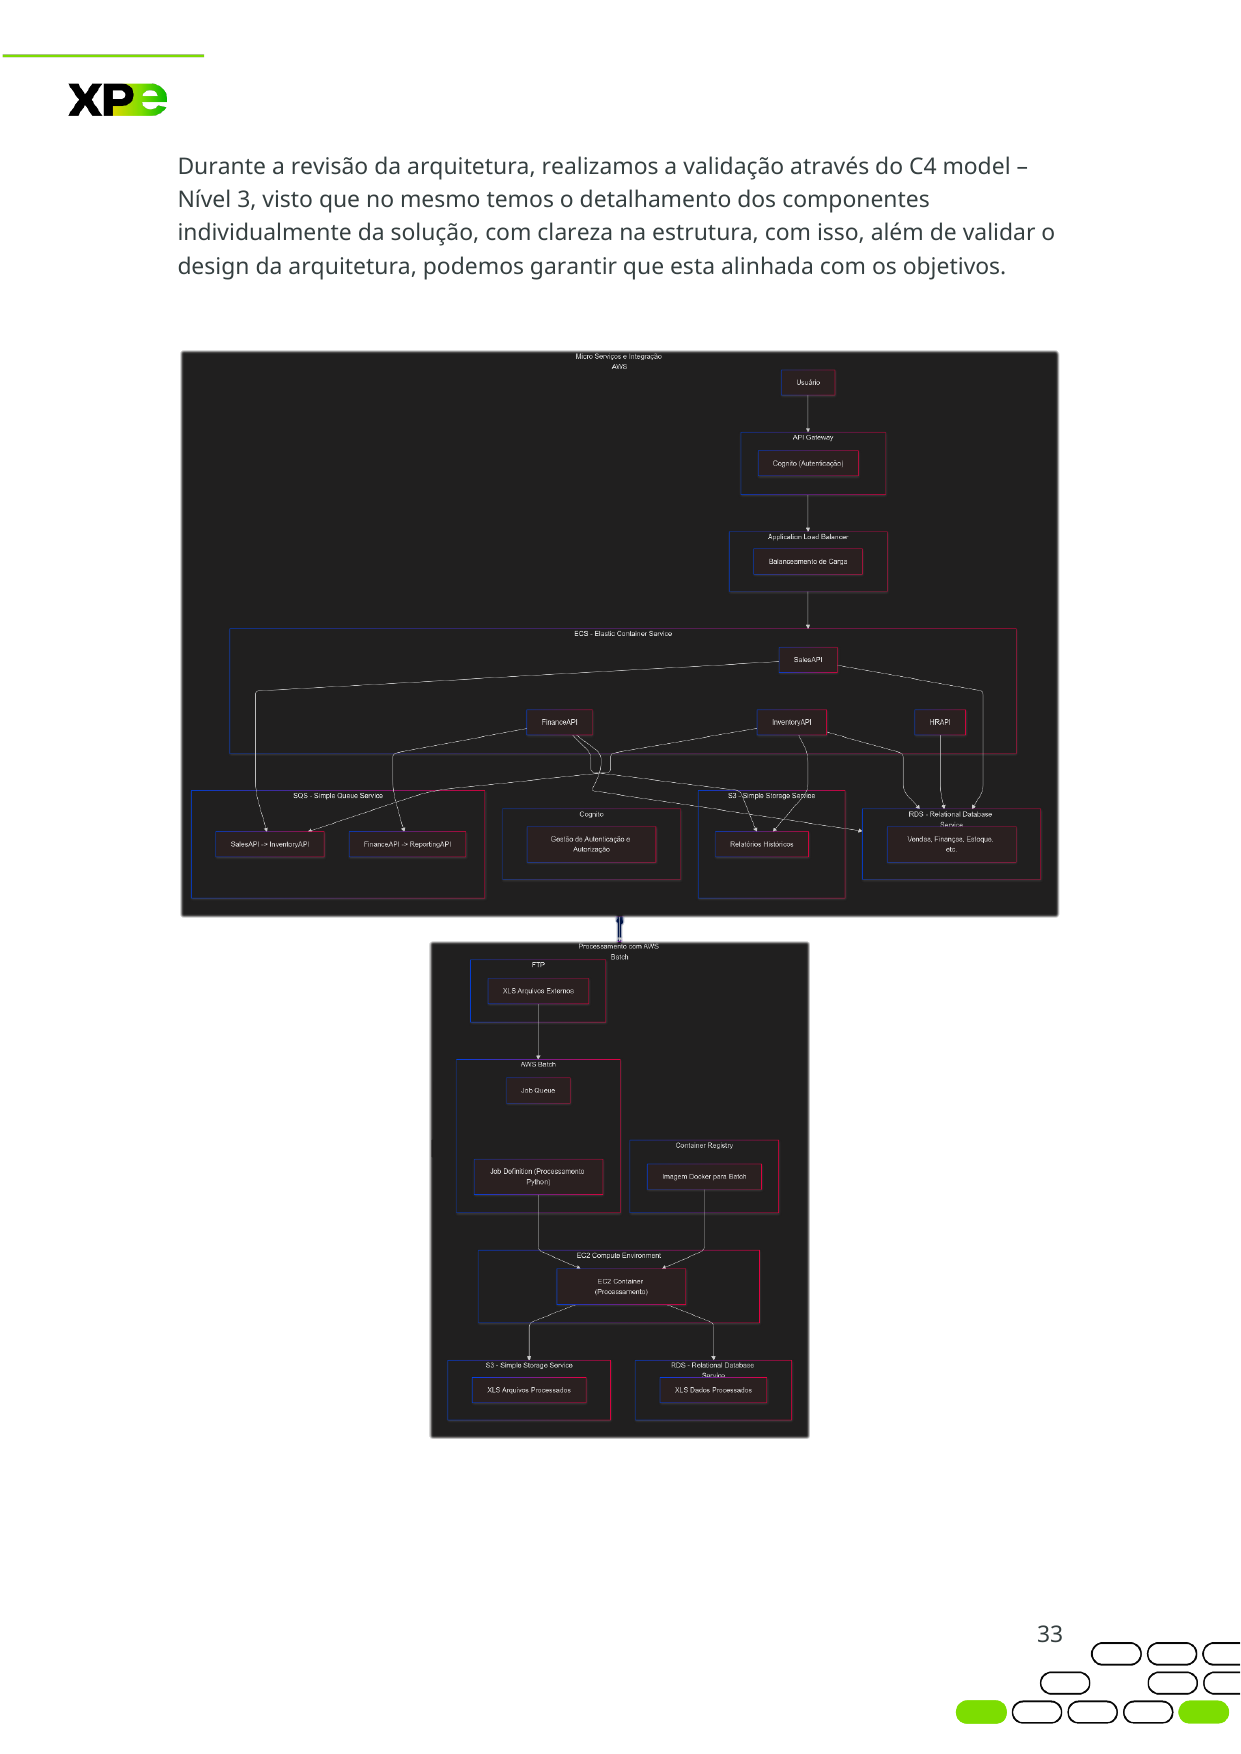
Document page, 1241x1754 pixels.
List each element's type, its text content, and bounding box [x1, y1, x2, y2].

picture [955, 1642, 1241, 1724]
picture [177, 347, 1063, 1445]
picture [2, 51, 205, 148]
text Durante a revisão da arquitetura, realizamos a validação através do C4 model – Nível 3, visto que no mesmo temos o detalhamento dos componentes individualmente da solução, com clareza na estrutura, com isso, além de validar o design da arquitetura, podemos garantir que esta alinhada com os objetivos. [177, 148, 1063, 281]
